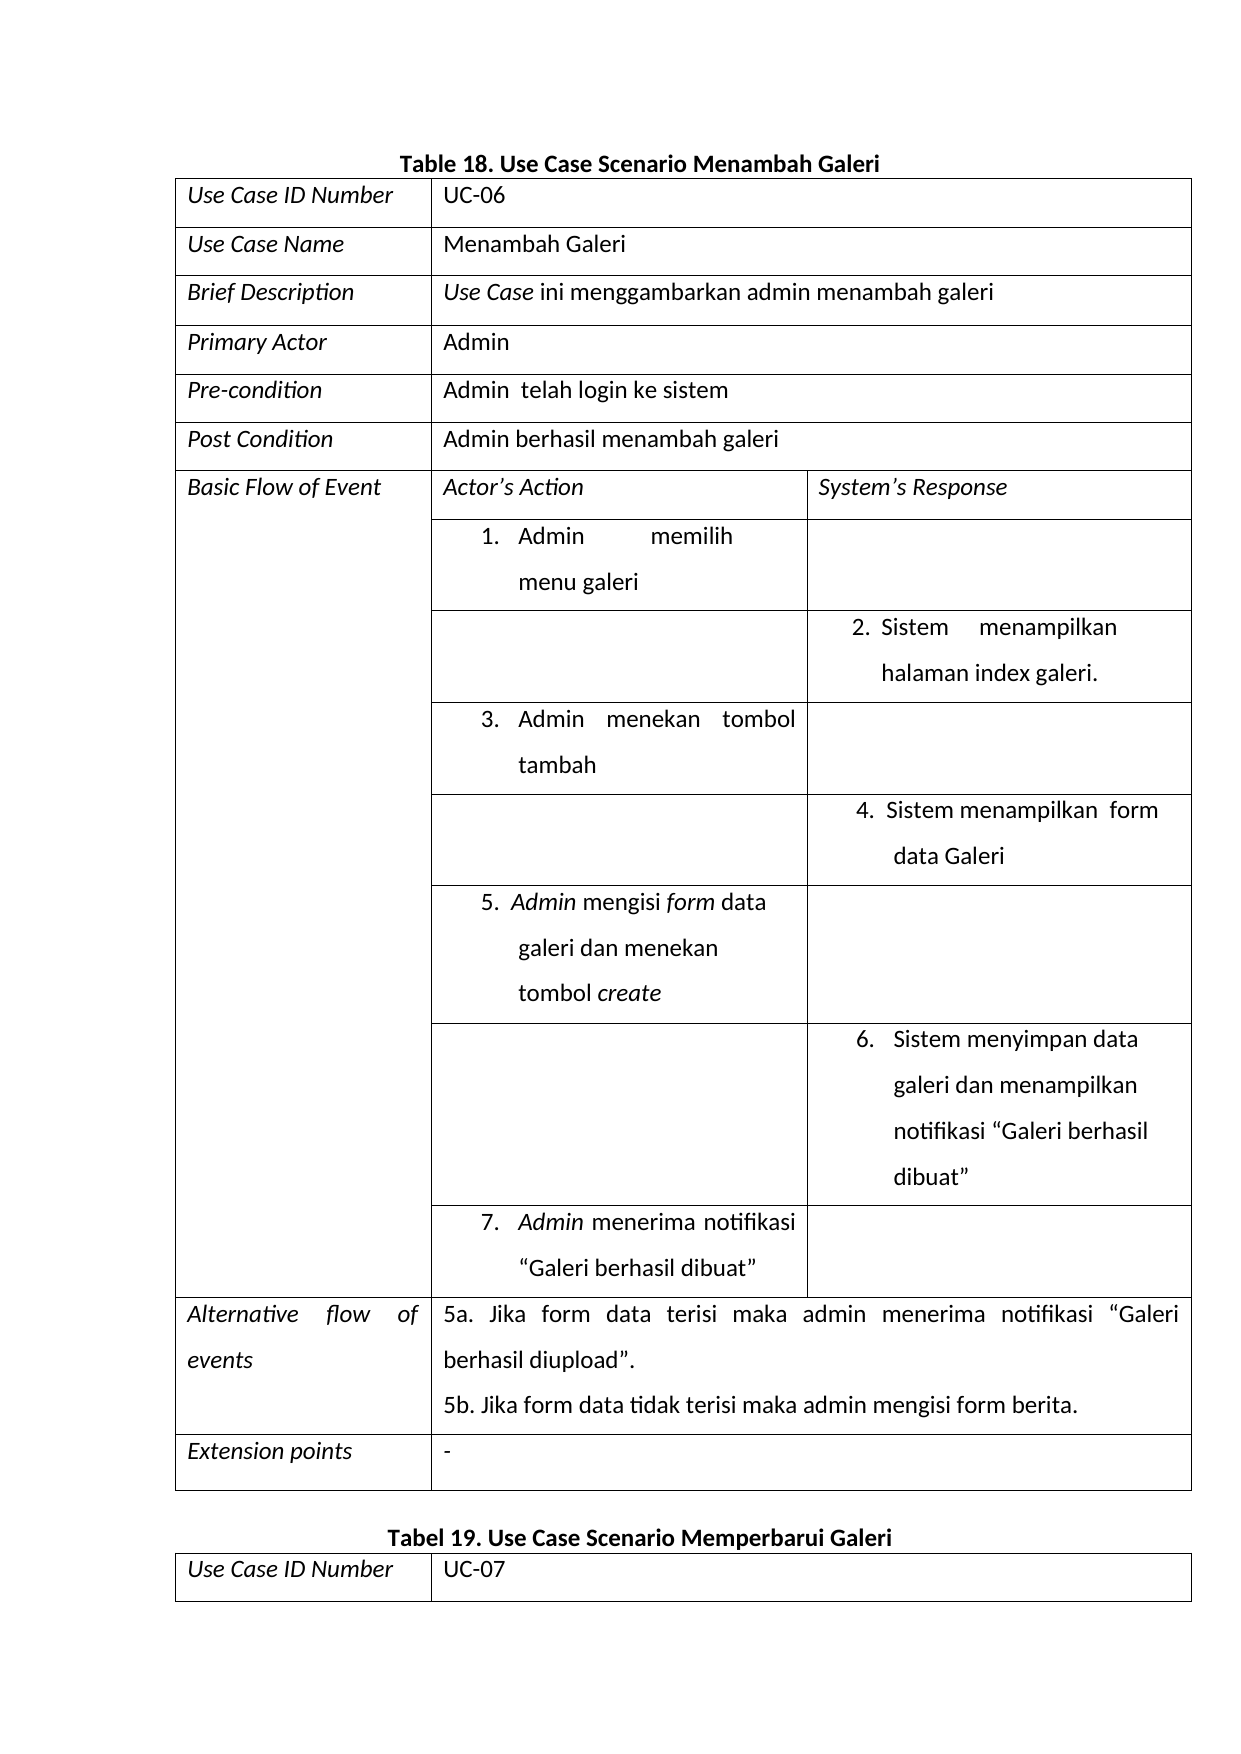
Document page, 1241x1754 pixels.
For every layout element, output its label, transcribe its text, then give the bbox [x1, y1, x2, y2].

table_cell Basic Flow of Event [176, 471, 431, 1297]
table_cell Admin mengisi form data galeri dan menekan tombol create [432, 886, 807, 1022]
table_cell Sistem menampilkan form data Galeri [808, 795, 1191, 885]
table_cell Post Condition [176, 423, 431, 470]
table_cell Sistem menampilkan halaman index galeri. [808, 611, 1191, 702]
table_header UC-06 [432, 179, 1191, 227]
table_cell Brief Description [176, 276, 431, 325]
table_header Use Case ID Number [176, 1554, 431, 1601]
table_cell Pre-condition [176, 375, 431, 422]
text Table 18. Use Case Scenario Menambah Galeri [187, 148, 1092, 178]
table_header Use Case ID Number [176, 179, 431, 227]
table_cell Admin menerima notifikasi “Galeri berhasil dibuat” [432, 1206, 807, 1297]
table_cell [432, 795, 807, 885]
table_cell [432, 1024, 807, 1205]
table_cell Primary Actor [176, 326, 431, 373]
table_cell System’s Response [808, 471, 1191, 519]
table_cell Actor’s Action [432, 471, 807, 519]
table_cell - [432, 1435, 1191, 1490]
table_header UC-07 [432, 1554, 1191, 1601]
table_cell [808, 520, 1191, 610]
table_cell [432, 611, 807, 702]
table_cell Admin [432, 326, 1191, 373]
table_cell Alternative flow of events [176, 1298, 431, 1434]
table_cell [808, 703, 1191, 793]
table_cell Menambah Galeri [432, 228, 1191, 275]
table_cell Admin berhasil menambah galeri [432, 423, 1191, 470]
table_cell 5a. Jika form data terisi maka admin menerima notifikasi “Galeri berhasil diupload”. 5b. Jika form data tidak terisi maka admin mengisi form berita. [432, 1298, 1191, 1434]
table_cell [808, 886, 1191, 1022]
table_cell Use Case Name [176, 228, 431, 275]
table_cell Admin menekan tombol tambah [432, 703, 807, 793]
table_cell [808, 1206, 1191, 1297]
table_cell Extension points [176, 1435, 431, 1490]
table_cell Admin memilih menu galeri [432, 520, 807, 610]
table_cell Sistem menyimpan data galeri dan menampilkan notifikasi “Galeri berhasil dibuat” [808, 1024, 1191, 1205]
table_cell Use Case ini menggambarkan admin menambah galeri [432, 276, 1191, 325]
table_cell Admin telah login ke sistem [432, 375, 1191, 422]
text Tabel 19. Use Case Scenario Memperbarui Galeri [187, 1522, 1092, 1552]
